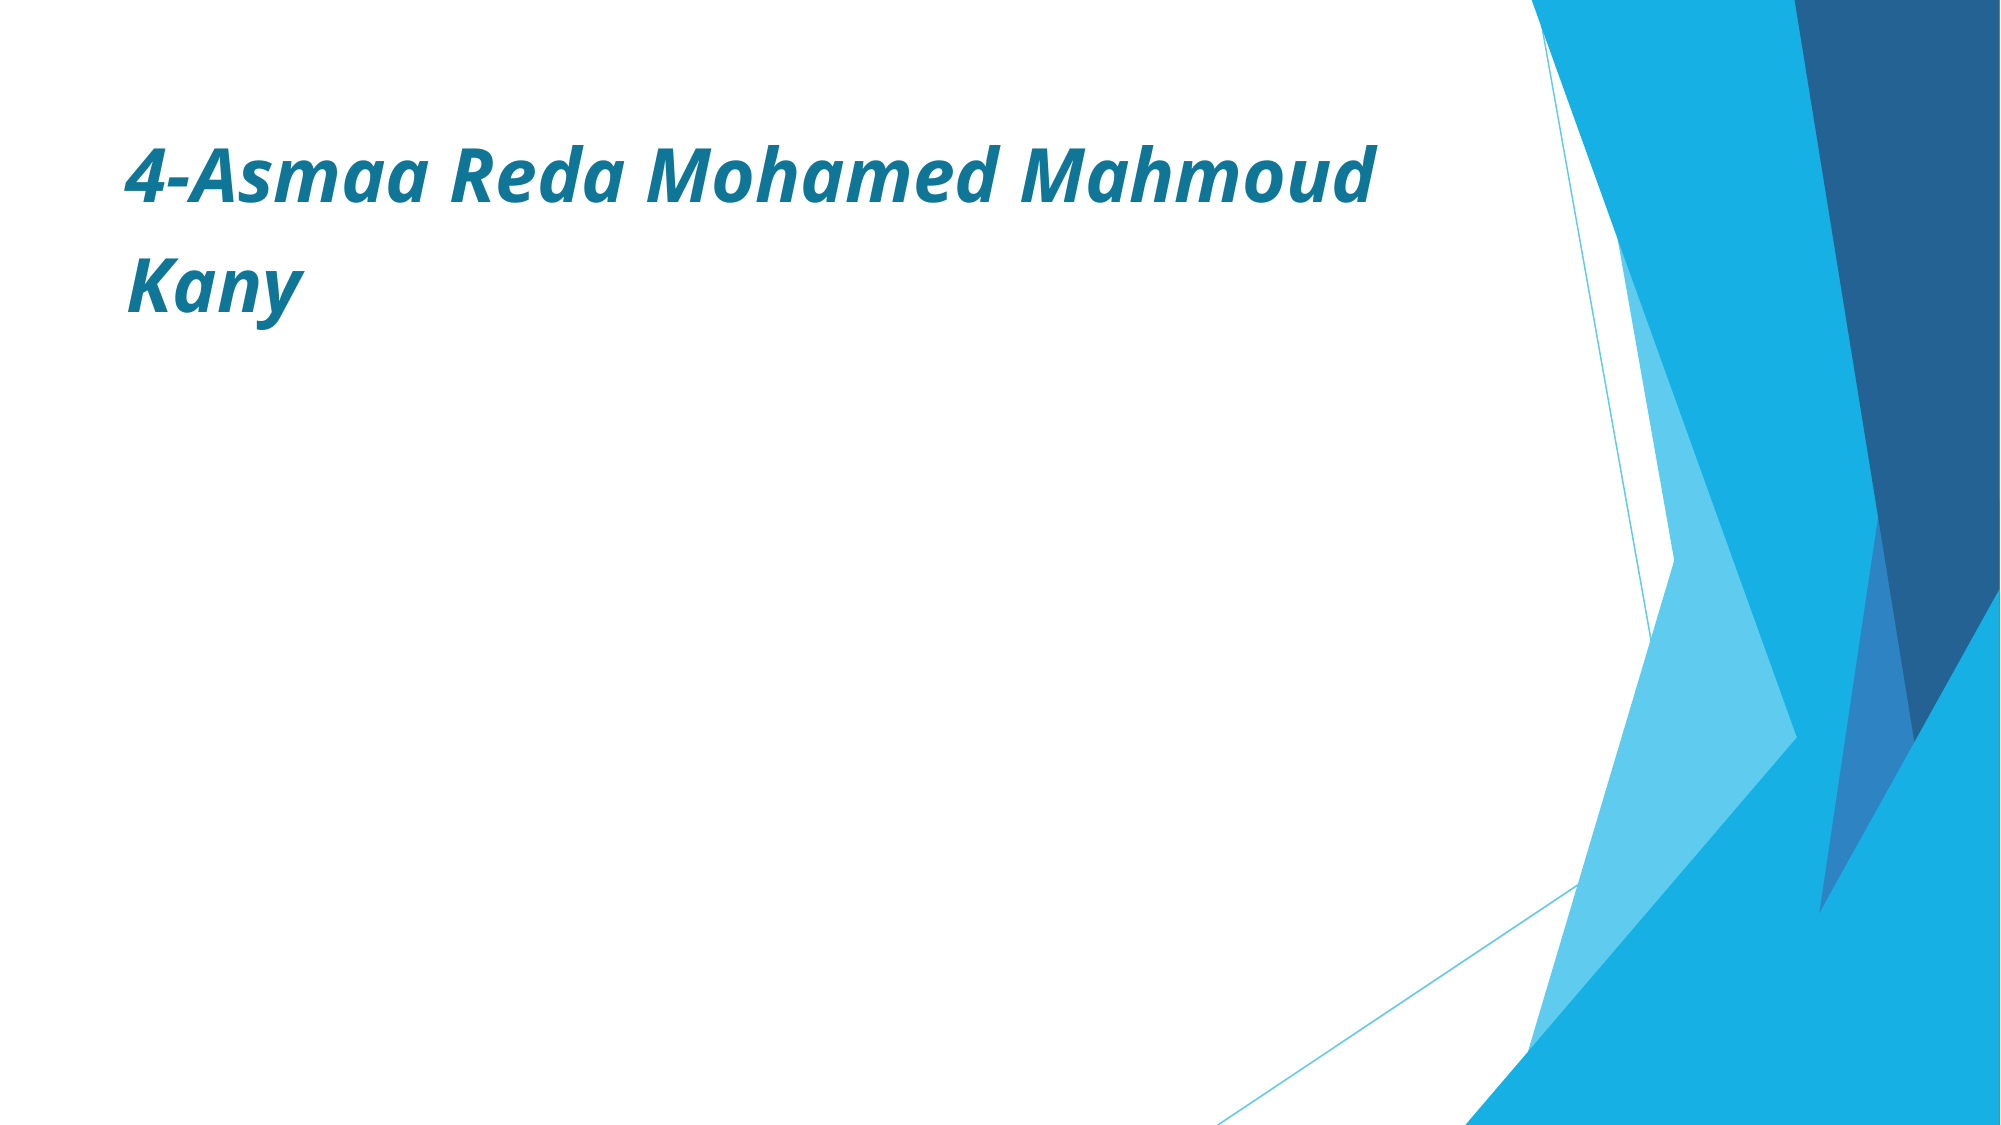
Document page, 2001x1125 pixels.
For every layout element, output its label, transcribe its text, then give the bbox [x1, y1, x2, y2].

text 4-Asmaa Reda Mohamed Mahmoud Kany [125, 122, 1548, 334]
